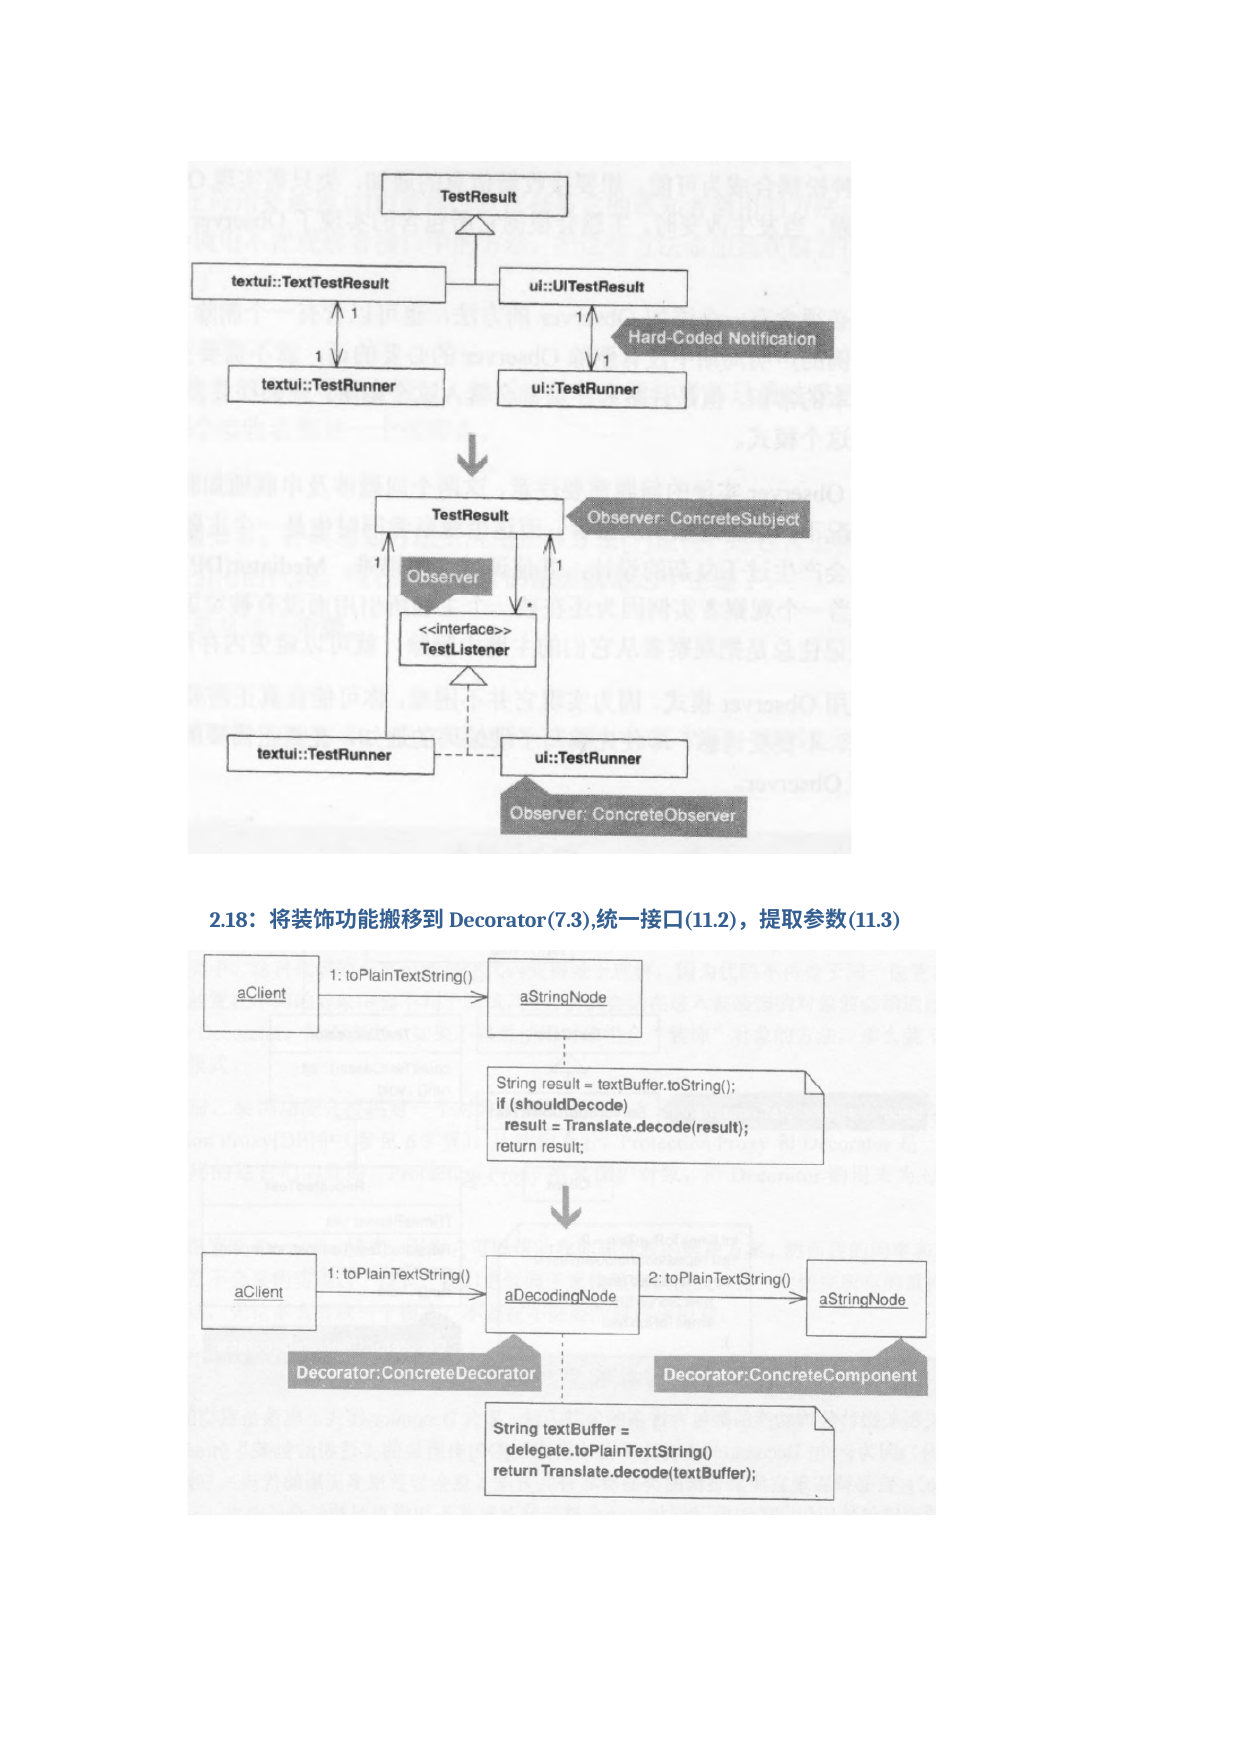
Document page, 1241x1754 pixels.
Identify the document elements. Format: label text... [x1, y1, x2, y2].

picture [187, 950, 937, 1515]
subtitle 2.18：将装饰功能搬移到Decorator(7.3),统一接口(11.2)，提取参数(11.3) [209, 902, 1031, 934]
picture [187, 161, 852, 854]
